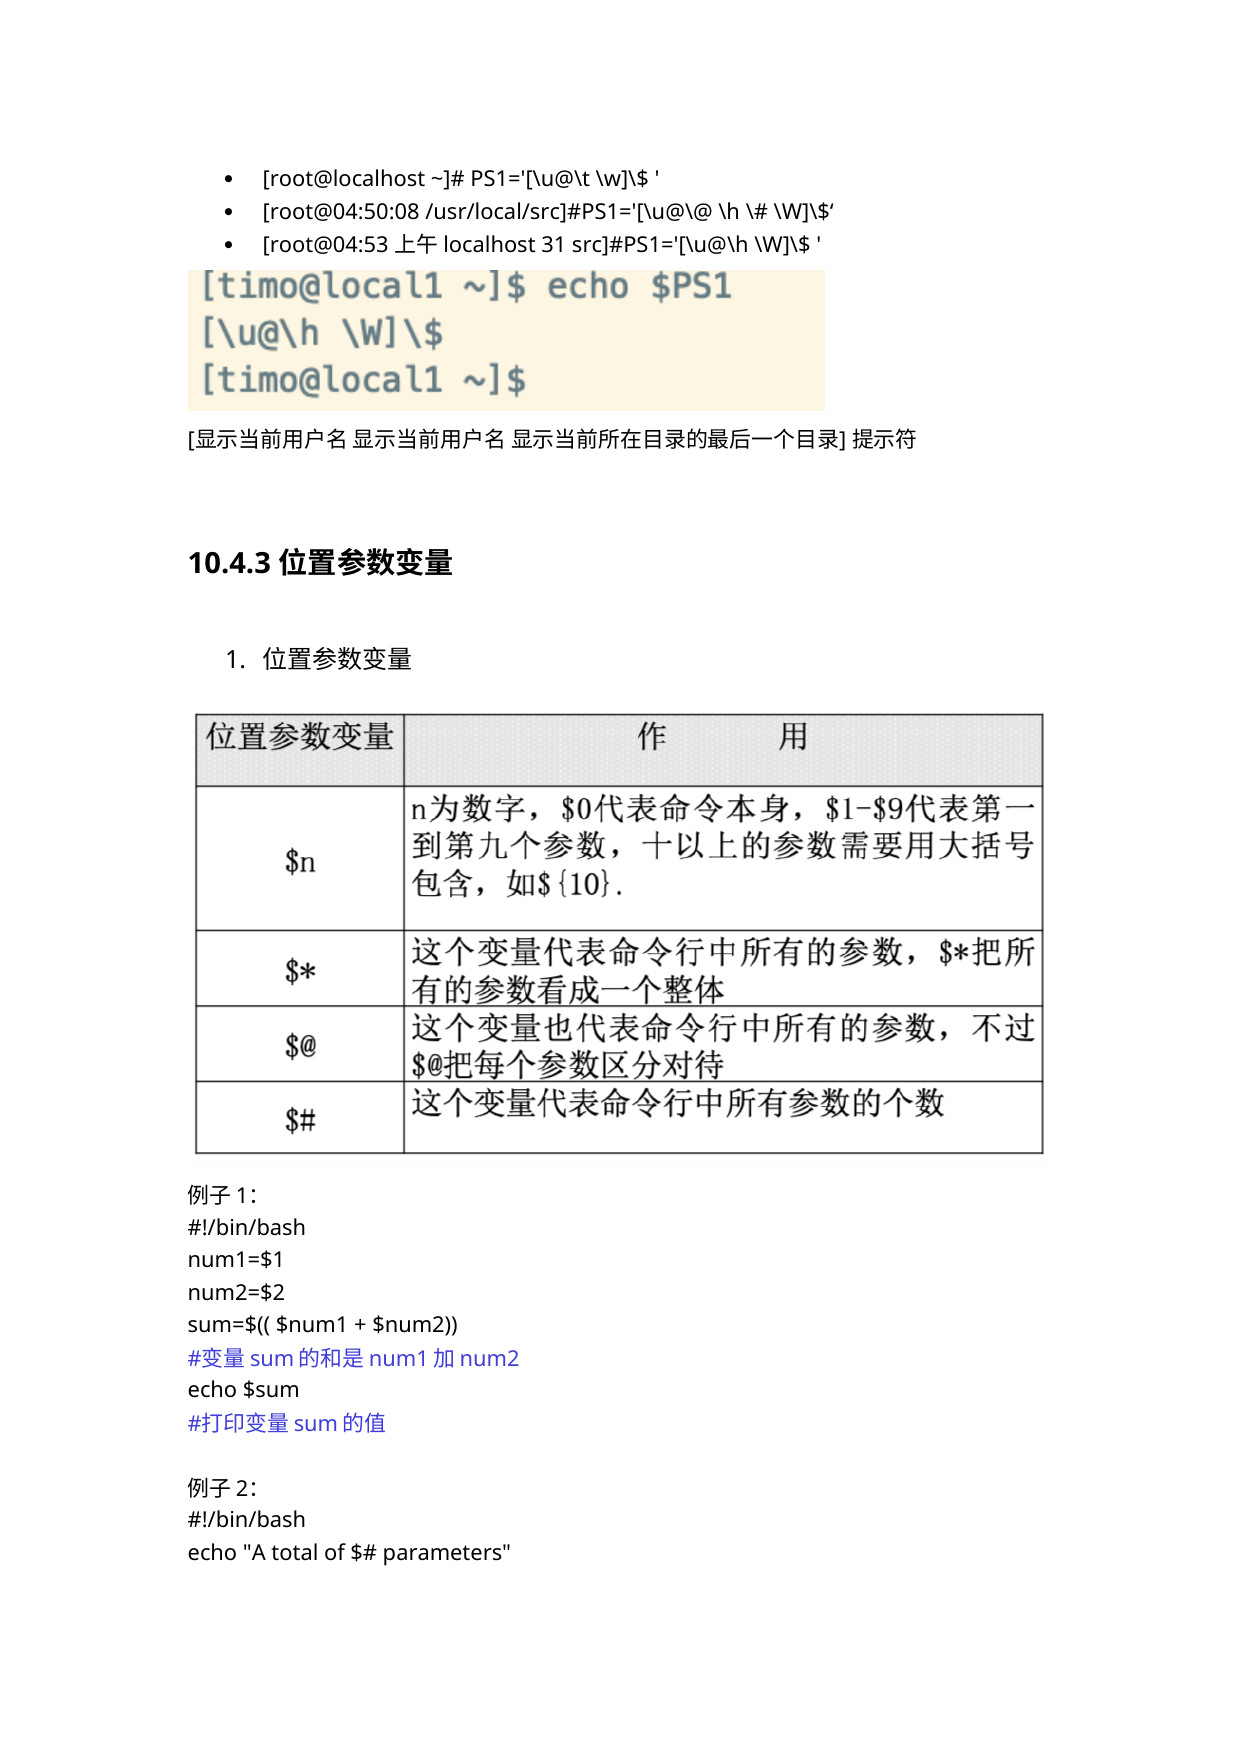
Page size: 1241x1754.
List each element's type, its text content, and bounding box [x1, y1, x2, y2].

text sum=$(( $num1 + $num2)) [187, 1308, 1053, 1341]
text #变量sum的和是num1加num2 [187, 1341, 1053, 1373]
picture [187, 270, 825, 411]
text #打印变量sum的值 [187, 1406, 1053, 1438]
text echo "A total of $# parameters" [187, 1536, 1053, 1568]
text #!/bin/bash [187, 1503, 1053, 1536]
text [显示当前用户名 显示当前用户名 显示当前所在目录的最后一个目录] 提示符 [187, 422, 1053, 454]
list [root@04:53 上午 localhost 31 src]#PS1='[\u@\h \W]\$ ' [225, 227, 1053, 259]
picture [187, 705, 1053, 1164]
text num2=$2 [187, 1276, 1053, 1308]
text num1=$1 [187, 1243, 1053, 1276]
text #!/bin/bash [187, 1211, 1053, 1243]
list 位置参数变量 [225, 626, 1053, 691]
text 例子1： [187, 1178, 1053, 1211]
text 例子2： [187, 1471, 1053, 1503]
list [root@localhost ~]# PS1='[\u@\t \w]\$ ' [225, 162, 1053, 194]
subtitle 10.4.3 位置参数变量 [187, 529, 1053, 594]
text echo $sum [187, 1373, 1053, 1406]
list [root@04:50:08 /usr/local/src]#PS1='[\u@\@ \h \# \W]\$‘ [225, 194, 1053, 227]
